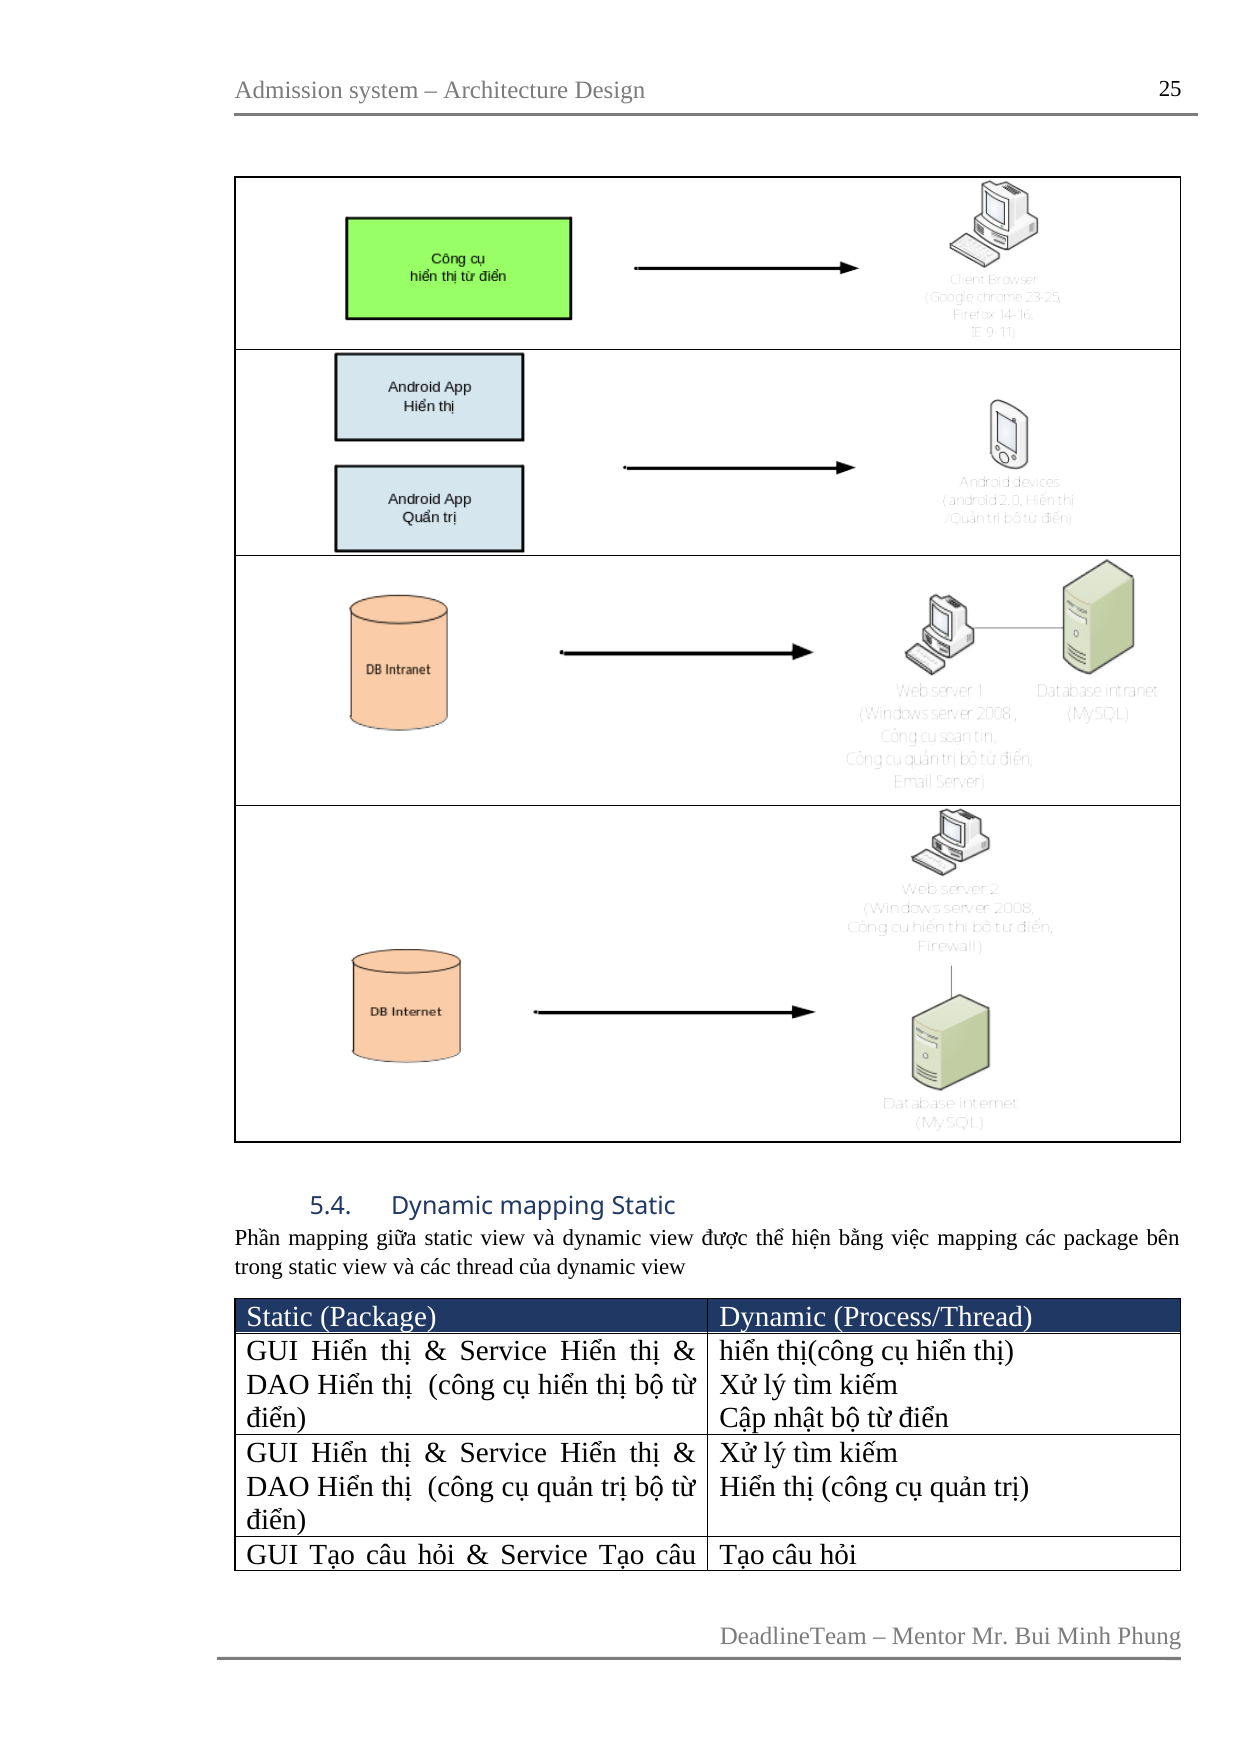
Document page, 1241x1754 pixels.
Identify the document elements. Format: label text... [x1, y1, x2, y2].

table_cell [708, 1537, 1180, 1570]
table_cell GUI Hiển thị & Service Hiển thị & DAO Hiển thị (công cụ quản trị bộ từ điển) [236, 1435, 707, 1536]
table_header Static (Package) [236, 1299, 707, 1332]
table_cell [236, 806, 1180, 1141]
table_cell [236, 556, 1180, 804]
table_cell hiển thị(công cụ hiển thị) Xử lý tìm kiếm Cập nhật bộ từ điển [708, 1334, 1180, 1434]
table_cell [236, 178, 1180, 349]
table_header Dynamic (Process/Thread) [708, 1299, 1180, 1332]
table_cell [236, 1537, 707, 1570]
table_cell Xử lý tìm kiếm Hiển thị (công cụ quản trị) [708, 1435, 1180, 1536]
subtitle Dynamic mapping Static [309, 1188, 1181, 1222]
text Phần mapping giữa static view và dynamic view được thể hiện bằng việc mapping các package bên trong static view và các thread của dynamic view [234, 1224, 1181, 1279]
table_cell GUI Hiển thị & Service Hiển thị & DAO Hiển thị (công cụ hiển thị bộ từ điển) [236, 1334, 707, 1434]
table_cell [236, 350, 1180, 555]
